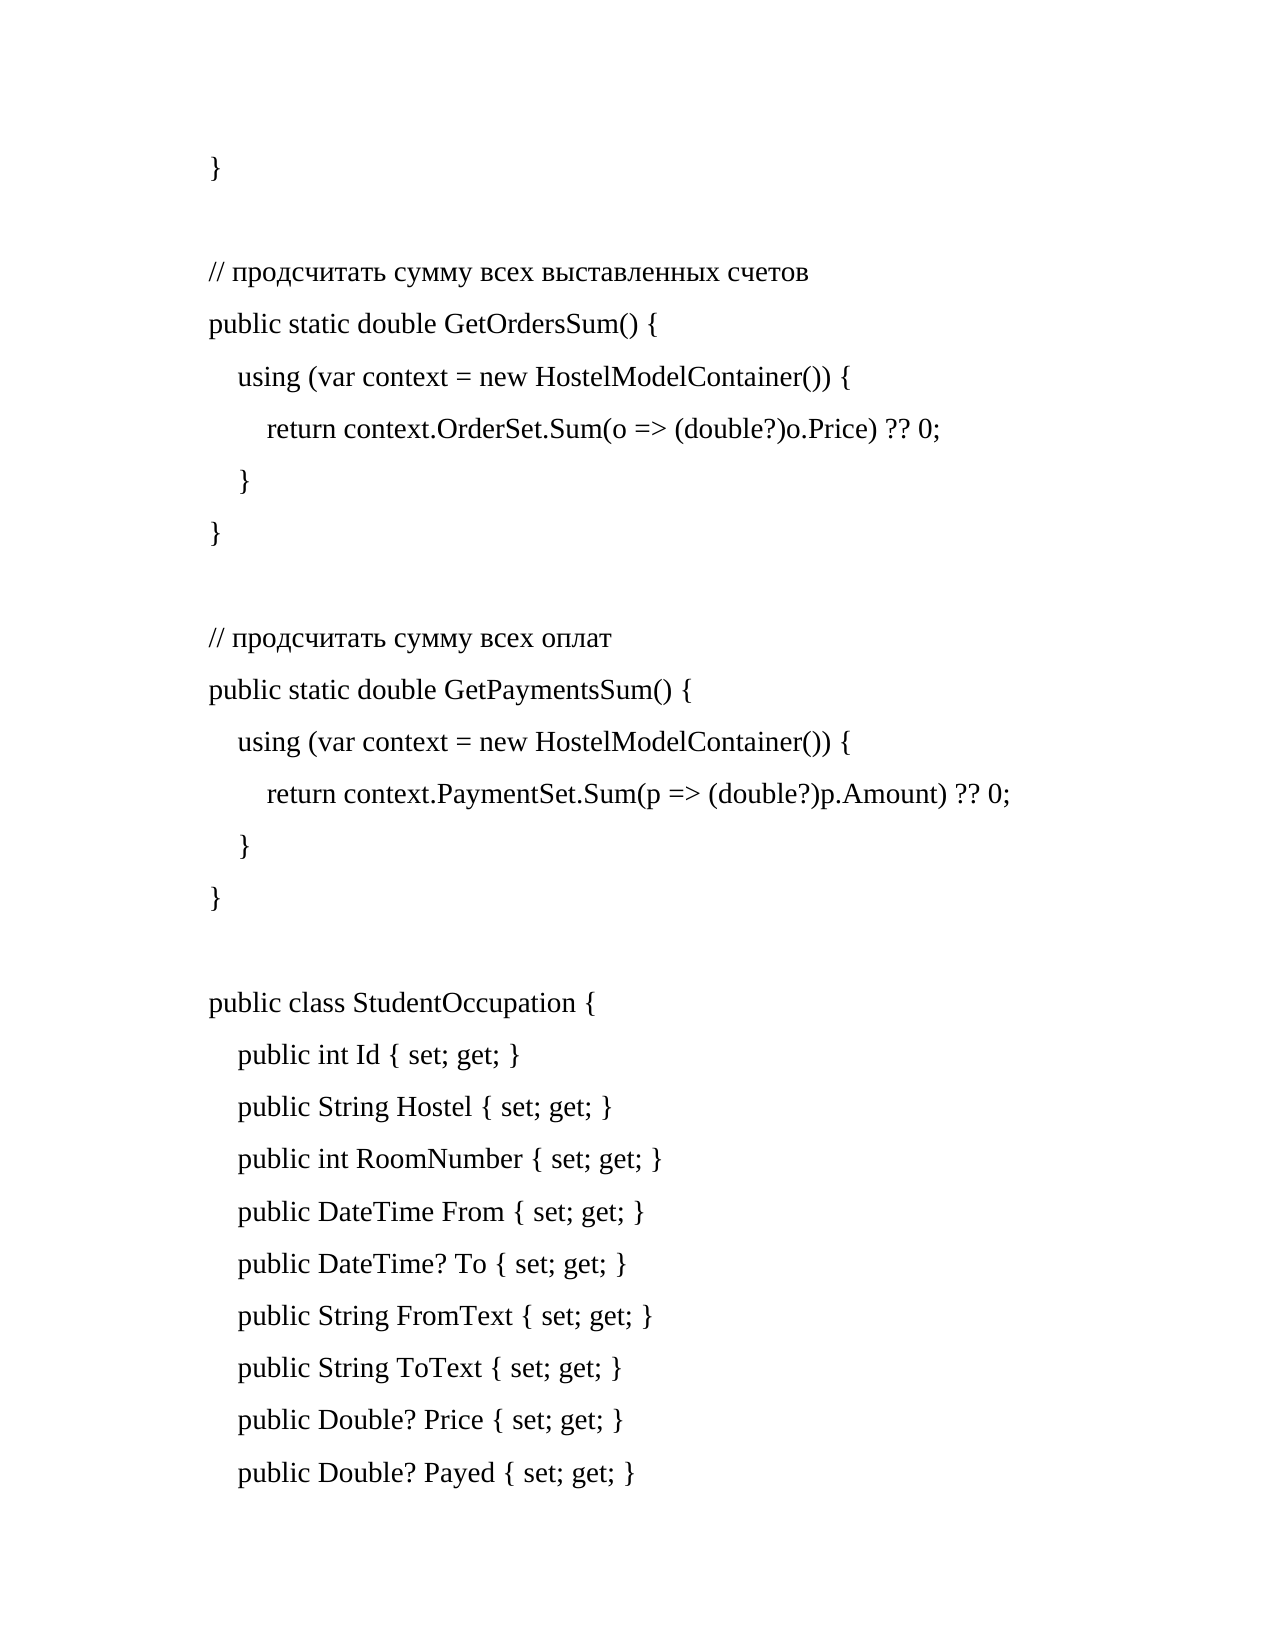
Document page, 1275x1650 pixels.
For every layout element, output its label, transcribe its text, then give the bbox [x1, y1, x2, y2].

text public static double GetPaymentsSum() { [150, 672, 1125, 705]
text public static double GetOrdersSum() { [150, 307, 1125, 340]
text using (var context = new HostelModelContainer()) { [150, 724, 1125, 758]
text // продсчитать сумму всех выставленных счетов [150, 254, 1125, 288]
text // продсчитать сумму всех оплат [150, 620, 1125, 653]
text public DateTime From { set; get; } [150, 1194, 1125, 1227]
text public int Id { set; get; } [150, 1037, 1125, 1071]
text public String ToText { set; get; } [150, 1350, 1125, 1384]
text public Double? Price { set; get; } [150, 1402, 1125, 1436]
text return context.OrderSet.Sum(o => (double?)o.Price) ?? 0; [150, 411, 1125, 444]
text public int RoomNumber { set; get; } [150, 1142, 1125, 1175]
text public class StudentOccupation { [150, 985, 1125, 1018]
text } [150, 463, 1125, 497]
text public Double? Payed { set; get; } [150, 1455, 1125, 1488]
text return context.PaymentSet.Sum(p => (double?)p.Amount) ?? 0; [150, 776, 1125, 810]
text public String FromText { set; get; } [150, 1298, 1125, 1332]
text } [150, 515, 1125, 549]
text } [150, 881, 1125, 914]
text public DateTime? To { set; get; } [150, 1246, 1125, 1279]
text } [150, 150, 1125, 183]
text public String Hostel { set; get; } [150, 1089, 1125, 1123]
text } [150, 828, 1125, 862]
text using (var context = new HostelModelContainer()) { [150, 359, 1125, 392]
